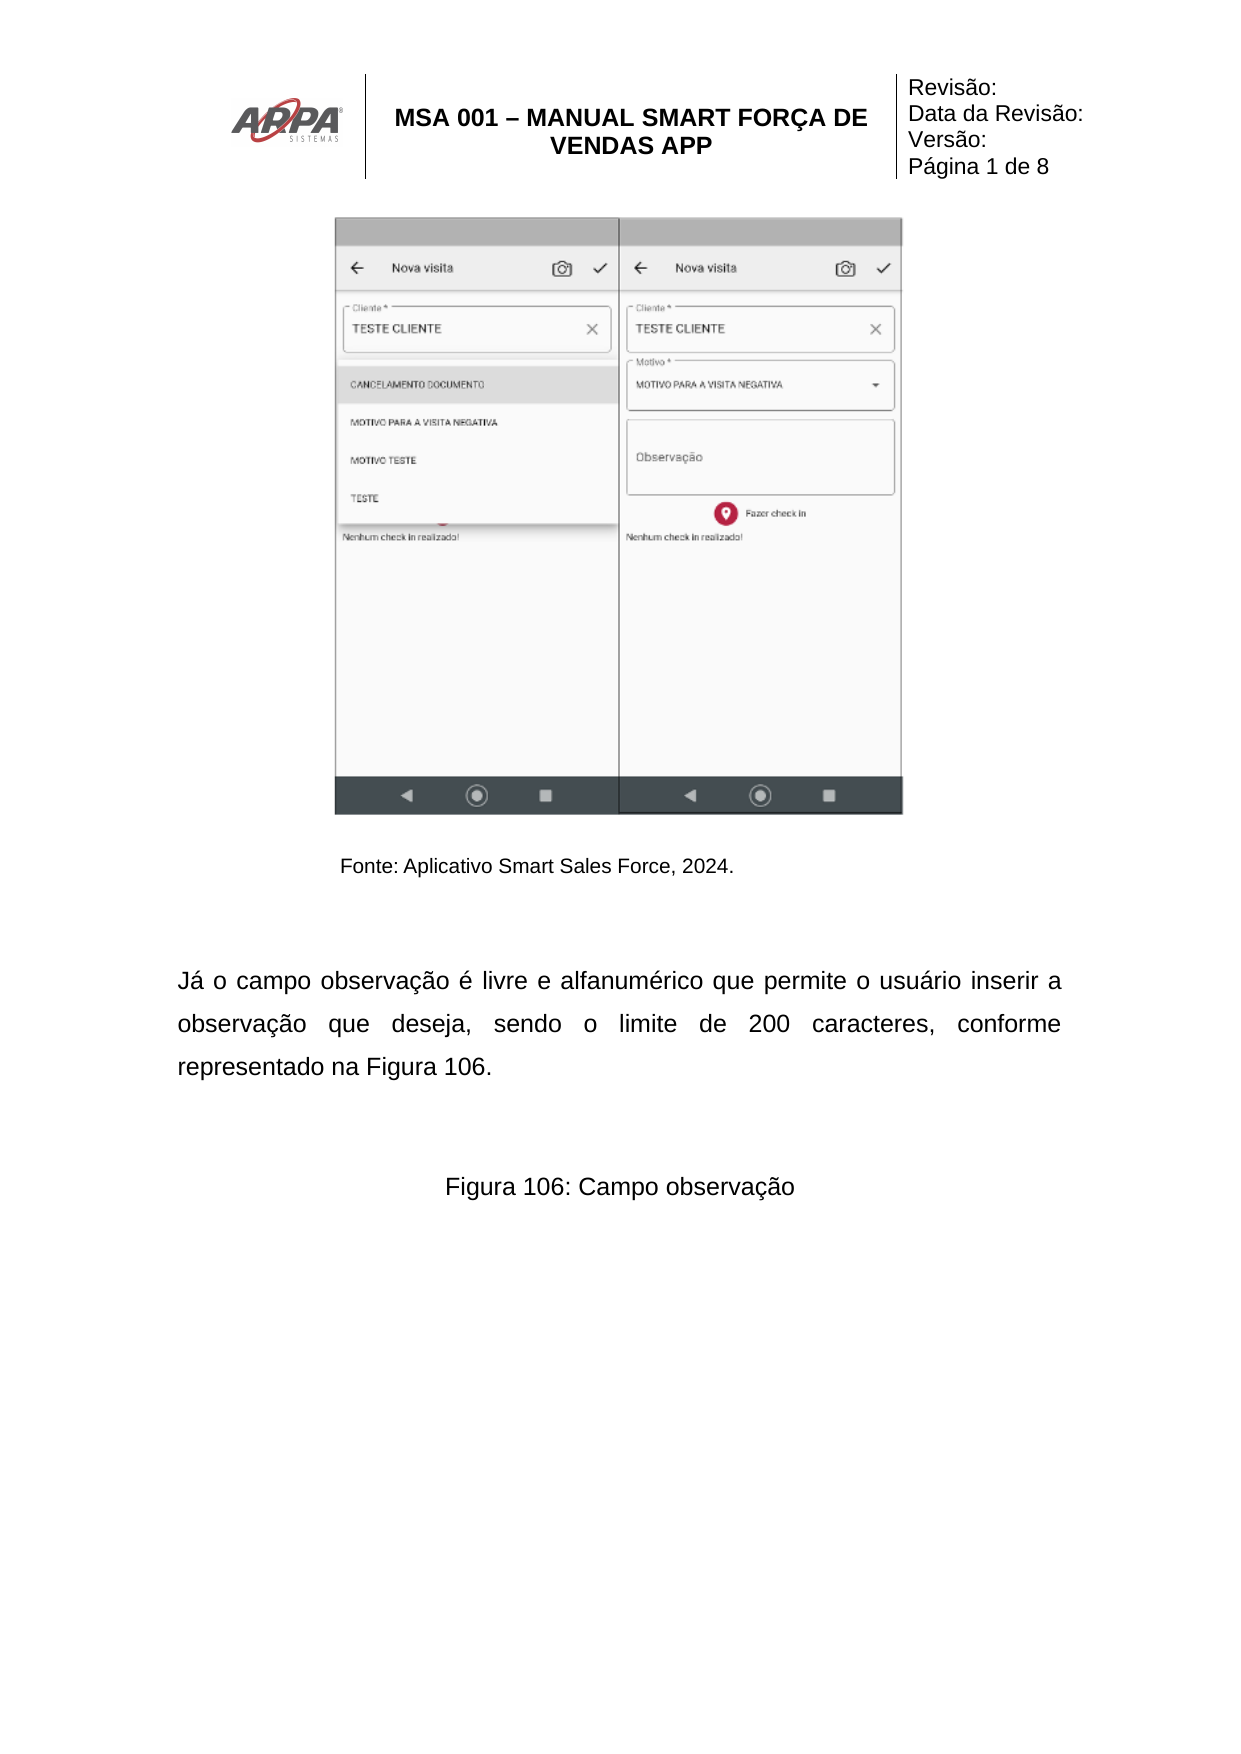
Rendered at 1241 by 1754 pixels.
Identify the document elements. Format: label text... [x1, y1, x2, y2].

text Fonte: Aplicativo Smart Sales Force, 2024. [340, 854, 1063, 878]
picture [231, 98, 343, 147]
text Figura 106: Campo observação [177, 1172, 1063, 1201]
text Já o campo observação é livre e alfanumérico que permite o usuário inserir a observação que deseja, sendo o limite de 200 caracteres, conforme representado na Figura 106. [177, 966, 1063, 1081]
picture [321, 207, 919, 824]
